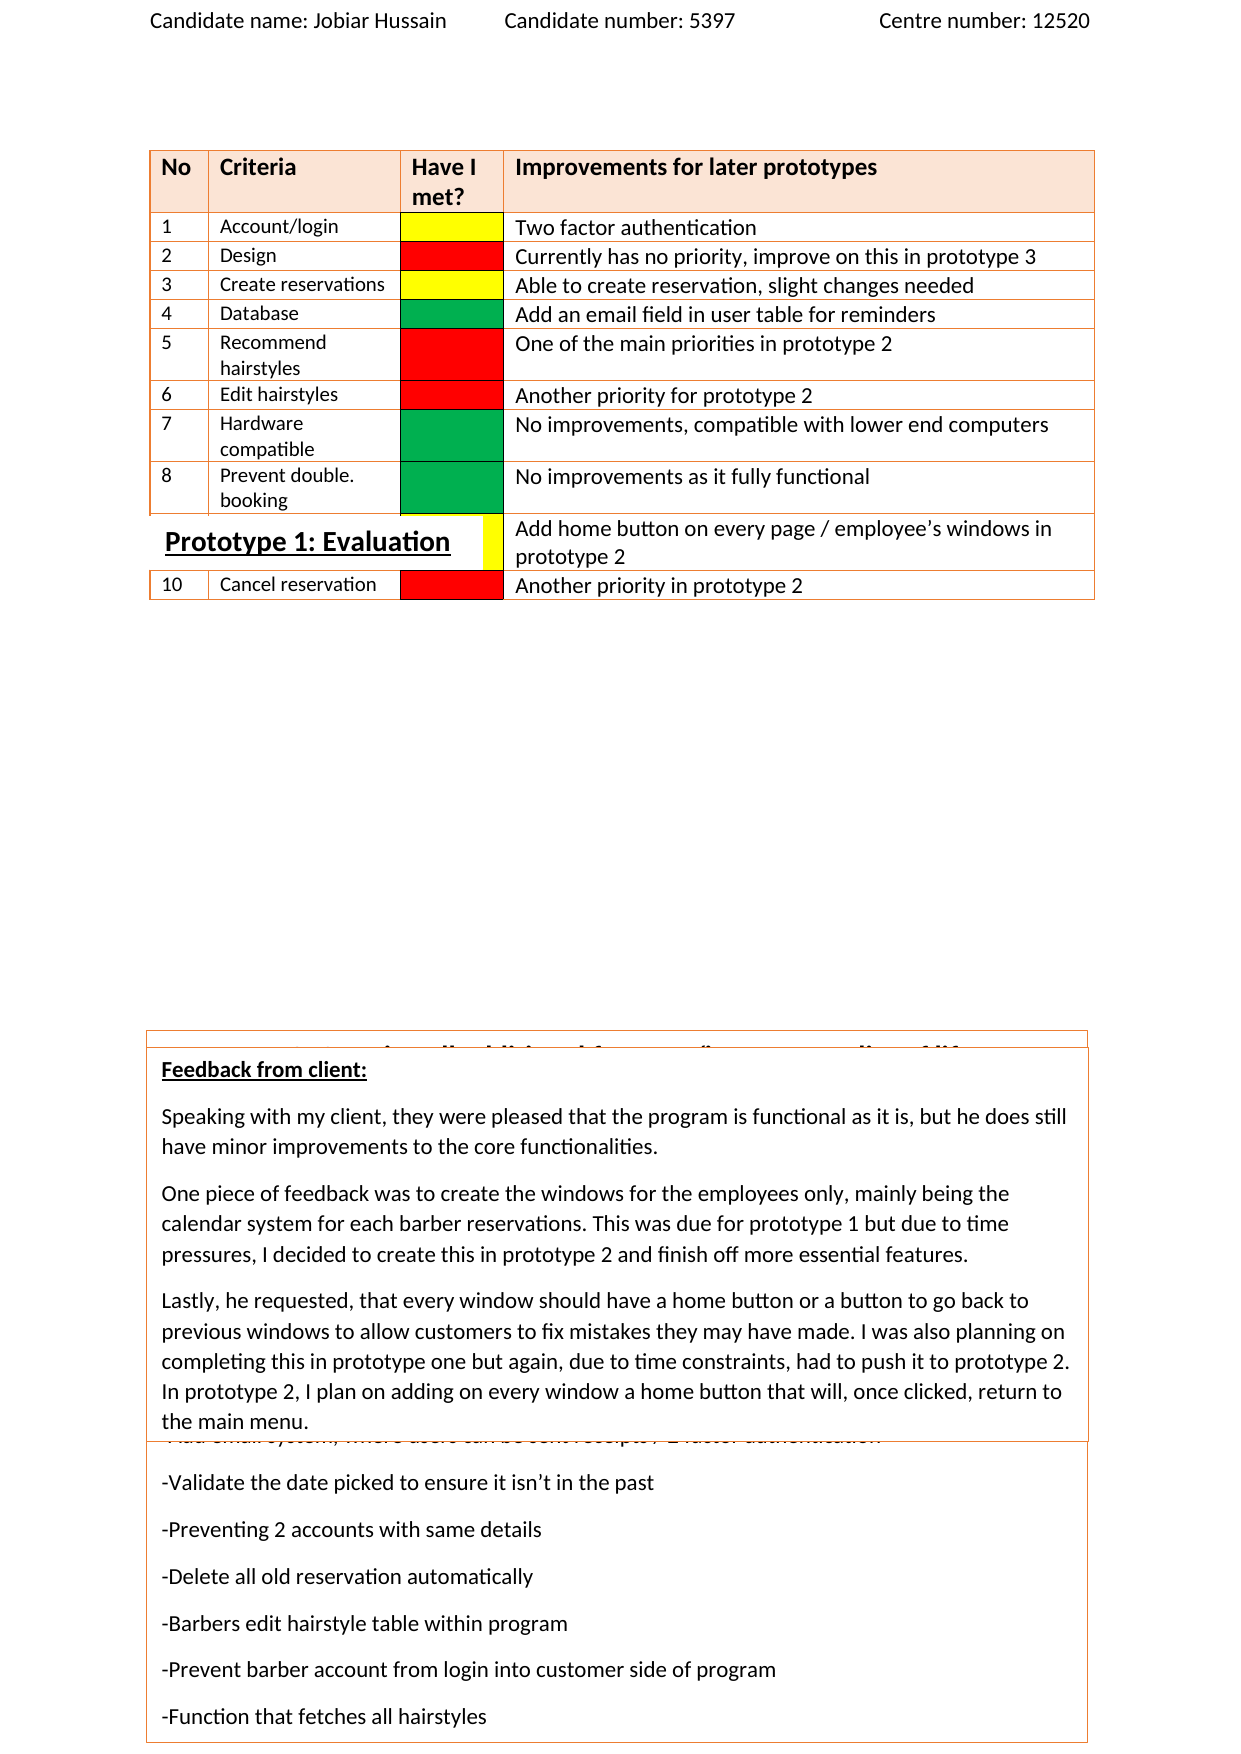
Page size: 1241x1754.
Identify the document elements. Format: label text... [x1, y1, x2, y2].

table_cell Database [209, 300, 400, 328]
table_cell [401, 242, 503, 270]
table_cell 1 [151, 213, 208, 241]
table_cell [401, 410, 503, 461]
table_cell Another priority in prototype 2 [504, 571, 1094, 599]
table_cell [401, 514, 503, 570]
table_cell One of the main priorities in prototype 2 [504, 329, 1094, 380]
table_cell Hardware compatible [209, 410, 400, 461]
table_header Criteria [209, 151, 400, 212]
table_cell No improvements as it fully functional [504, 462, 1094, 513]
table_cell 2 [151, 242, 208, 270]
table_cell [401, 213, 503, 241]
table_cell Create reservations [209, 271, 400, 299]
table_cell Recommend hairstyles [209, 329, 400, 380]
table_cell 5 [151, 329, 208, 380]
table_cell [401, 329, 503, 380]
table_cell 3 [151, 271, 208, 299]
table_cell Design [209, 242, 400, 270]
table_header Improvements for later prototypes [504, 151, 1094, 212]
table_cell 7 [151, 410, 208, 461]
table_header No [151, 151, 208, 212]
table_cell 8 [151, 462, 208, 513]
table_cell [401, 381, 503, 409]
table_cell [401, 462, 503, 513]
table_cell Able to create reservation, slight changes needed [504, 271, 1094, 299]
table_cell No improvements, compatible with lower end computers [504, 410, 1094, 461]
table_cell Currently has no priority, improve on this in prototype 3 [504, 242, 1094, 270]
table_cell [401, 300, 503, 328]
table_cell Add an email field in user table for reminders [504, 300, 1094, 328]
table_cell 4 [151, 300, 208, 328]
table_cell Prevent double. booking [209, 462, 400, 513]
table_cell 6 [151, 381, 208, 409]
table_cell Two factor authentication [504, 213, 1094, 241]
table_cell [401, 571, 503, 599]
table_cell [401, 271, 503, 299]
table_cell Edit hairstyles [209, 381, 400, 409]
table_header Have I met? [401, 151, 503, 212]
table_cell Another priority for prototype 2 [504, 381, 1094, 409]
table_cell 10 [151, 571, 208, 599]
table_cell Cancel reservation [209, 571, 400, 599]
table_cell Add home button on every page / employee’s windows in prototype 2 [504, 514, 1094, 570]
table_cell Account/login [209, 213, 400, 241]
